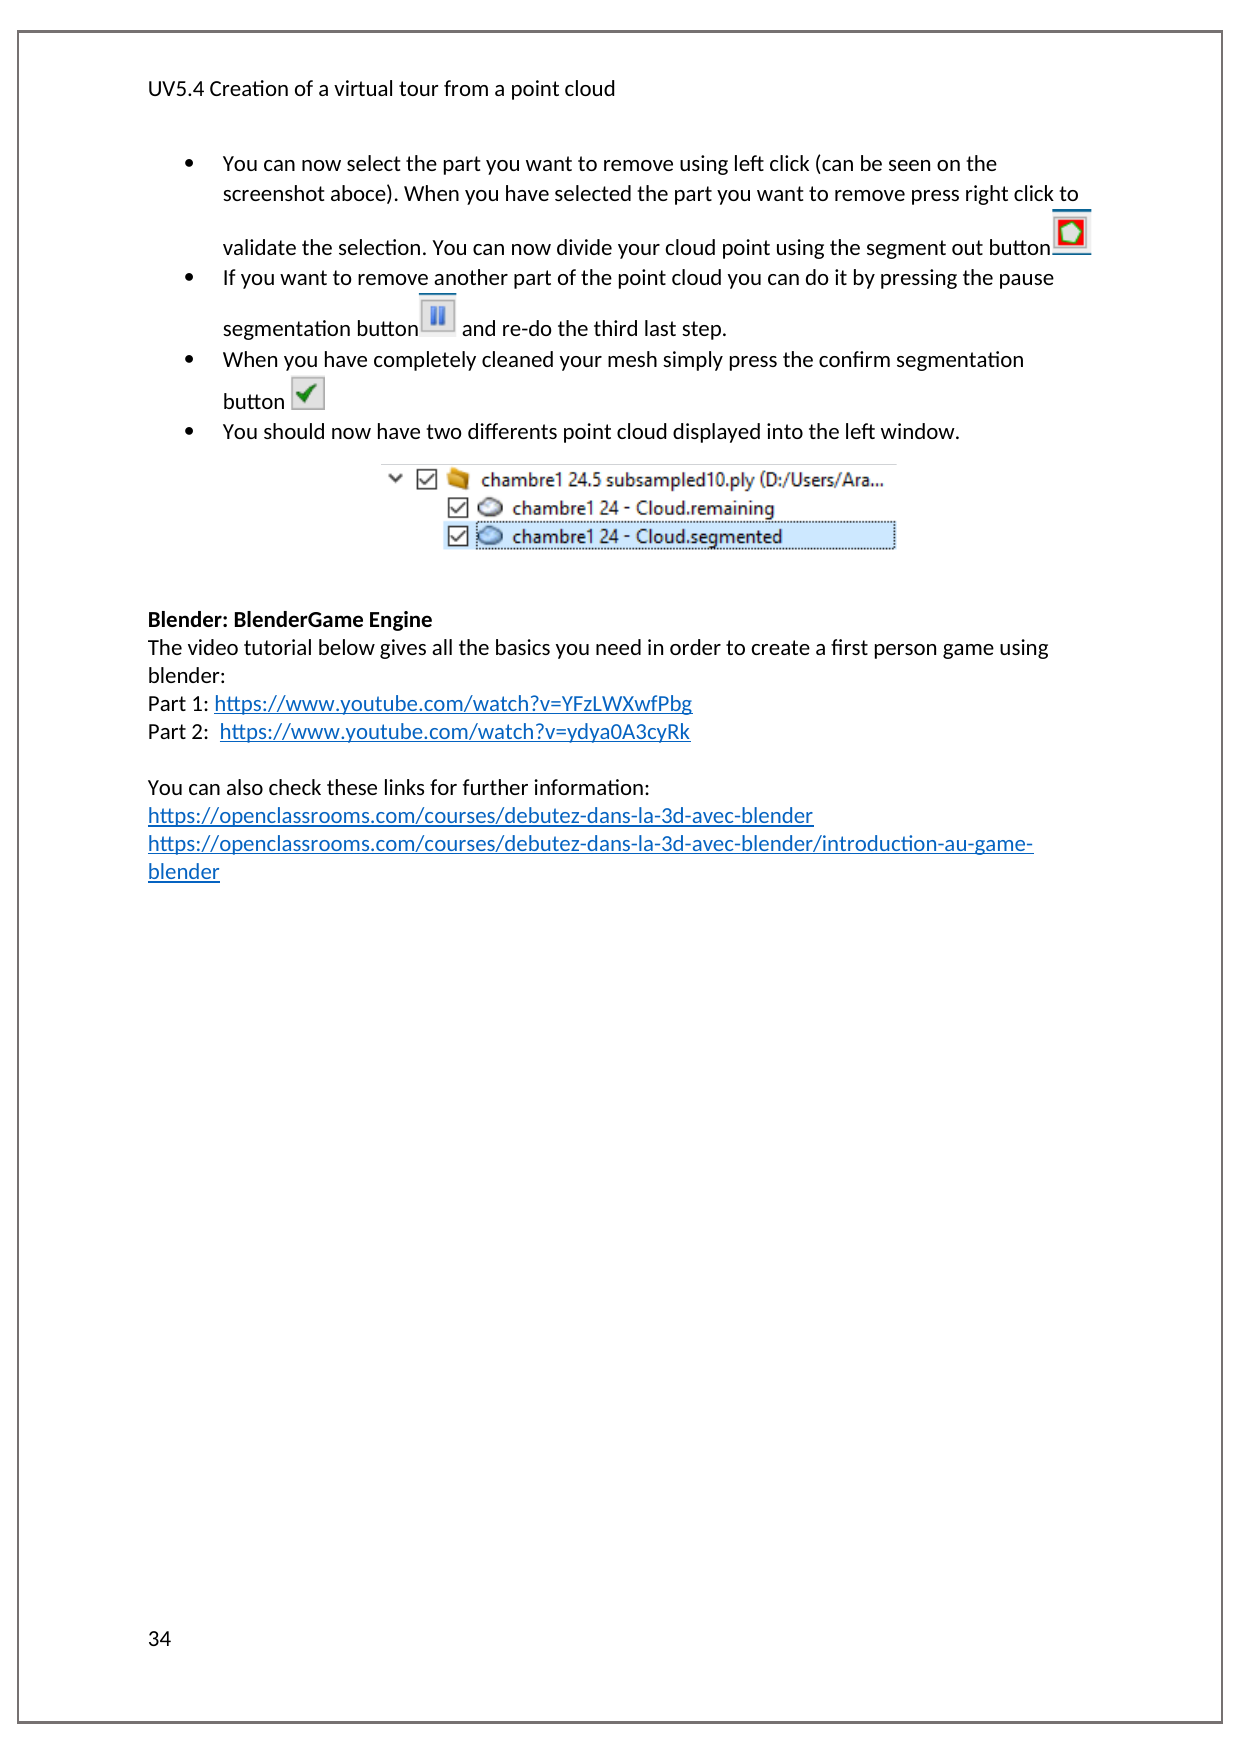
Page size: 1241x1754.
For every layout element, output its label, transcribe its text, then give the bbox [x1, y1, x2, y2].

list You can now select the part you want to remove using left click (can be seen on the screenshot aboce). When you have selected the part you want to remove press right click to validate the selection. You can now divide your cloud point using the segment out button [185, 149, 1093, 261]
text The video tutorial below gives all the basics you need in order to create a first person game using blender: [148, 633, 1093, 689]
text https://openclassrooms.com/courses/debutez-dans-la-3d-avec-blender [148, 801, 1093, 829]
picture [290, 375, 325, 410]
text You can also check these links for further information: [148, 773, 1093, 801]
text Part 1: https://www.youtube.com/watch?v=YFzLWXwfPbg [148, 689, 1093, 717]
list If you want to remove another part of the point cloud you can do it by pressing the pause segmentation button and re-do the third last step. [185, 263, 1093, 342]
list You should now have two differents point cloud displayed into the left window. [185, 417, 1093, 445]
picture [381, 464, 897, 586]
text Blender: BlenderGame Engine [148, 605, 1093, 633]
picture [418, 293, 457, 337]
text Part 2: https://www.youtube.com/watch?v=ydya0A3cyRk [148, 717, 1093, 745]
picture [1052, 209, 1092, 253]
list When you have completely cleaned your mesh simply press the confirm segmentation button [185, 345, 1093, 415]
text https://openclassrooms.com/courses/debutez-dans-la-3d-avec-blender/introduction-au-game-blender [148, 829, 1093, 885]
